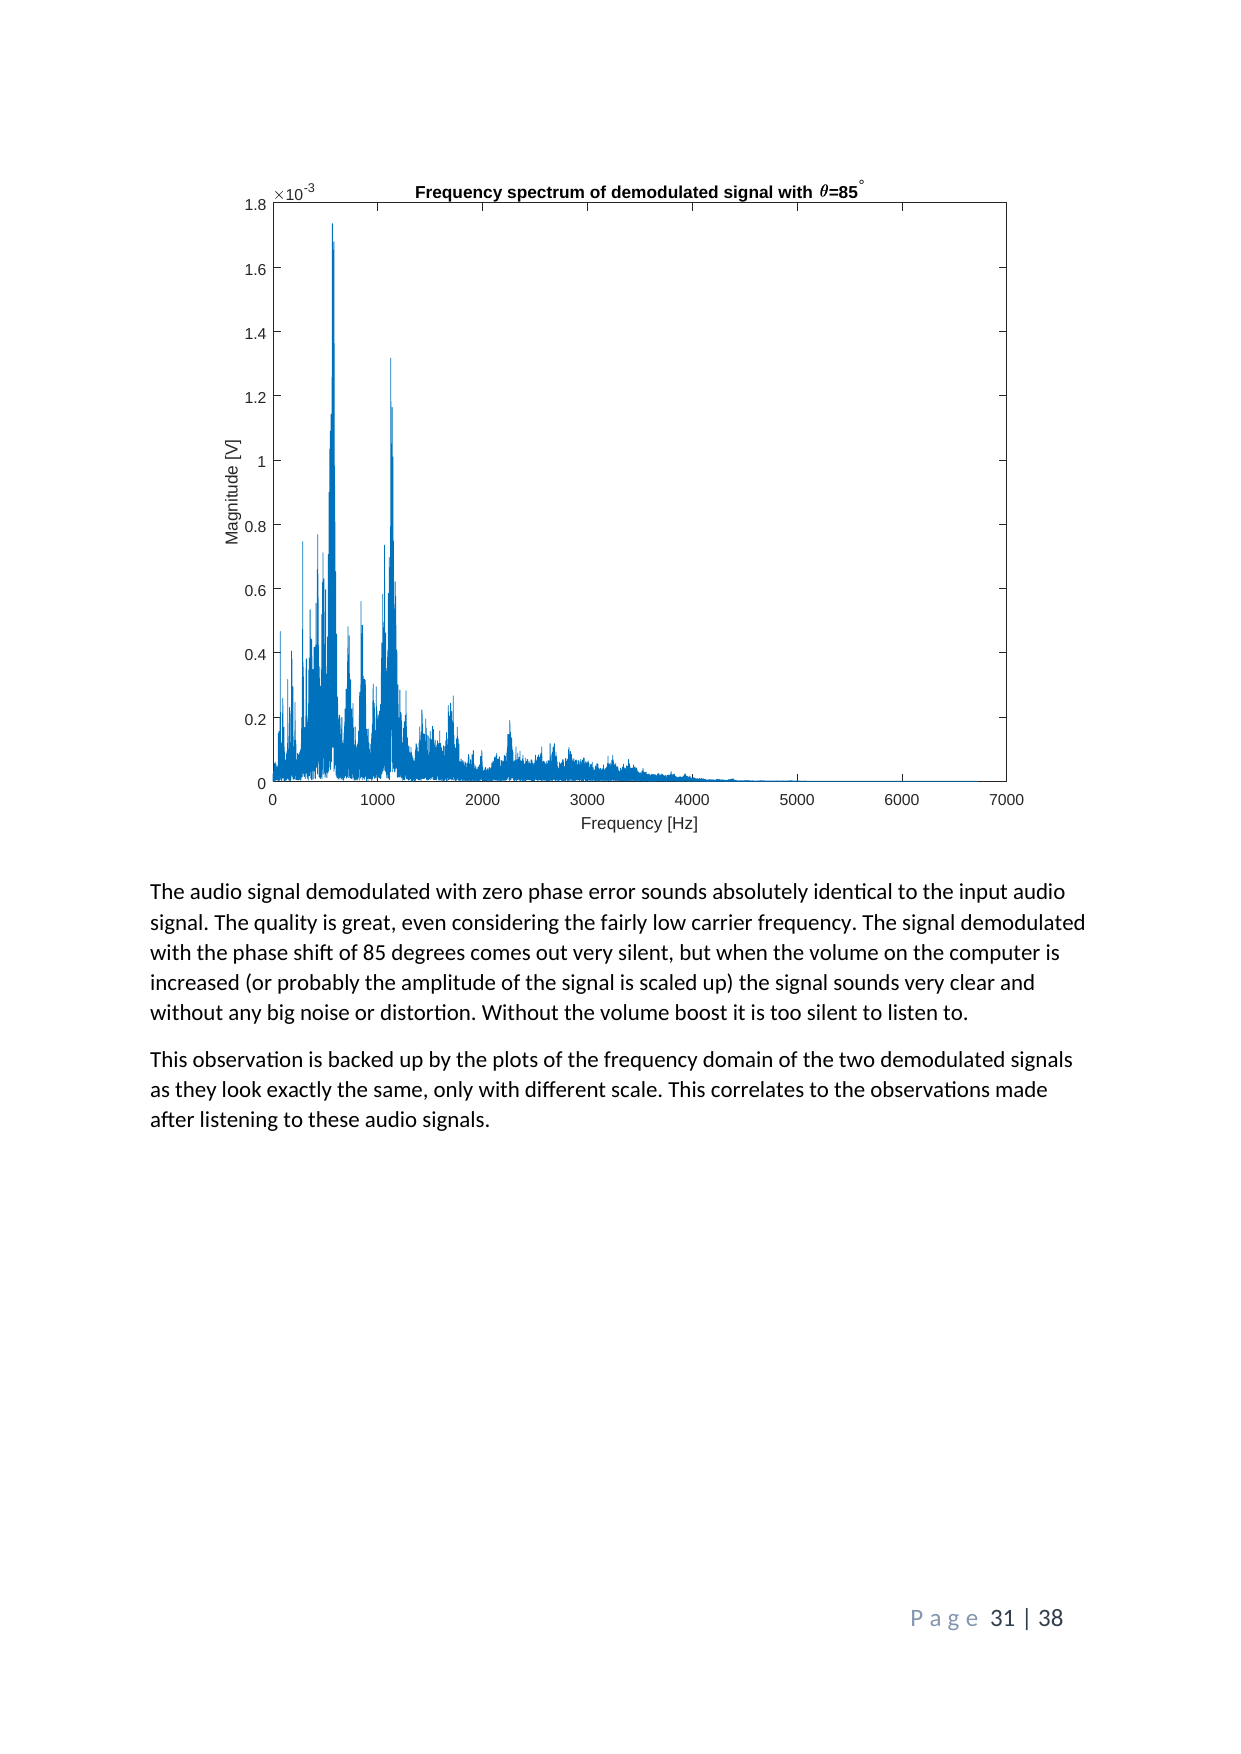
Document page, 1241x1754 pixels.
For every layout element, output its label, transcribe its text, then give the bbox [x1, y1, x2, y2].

text The audio signal demodulated with zero phase error sounds absolutely identical to the input audio signal. The quality is great, even considering the fairly low carrier frequency. The signal demodulated with the phase shift of 85 degrees comes out very silent, but when the volume on the computer is increased (or probably the amplitude of the signal is scaled up) the signal sounds very clear and without any big noise or distortion. Without the volume boost it is too silent to listen to. [150, 877, 1090, 1026]
text This observation is backed up by the plots of the frequency domain of the two demodulated signals as they look exactly the same, only with different scale. This correlates to the observations made after listening to these audio signals. [150, 1045, 1090, 1134]
